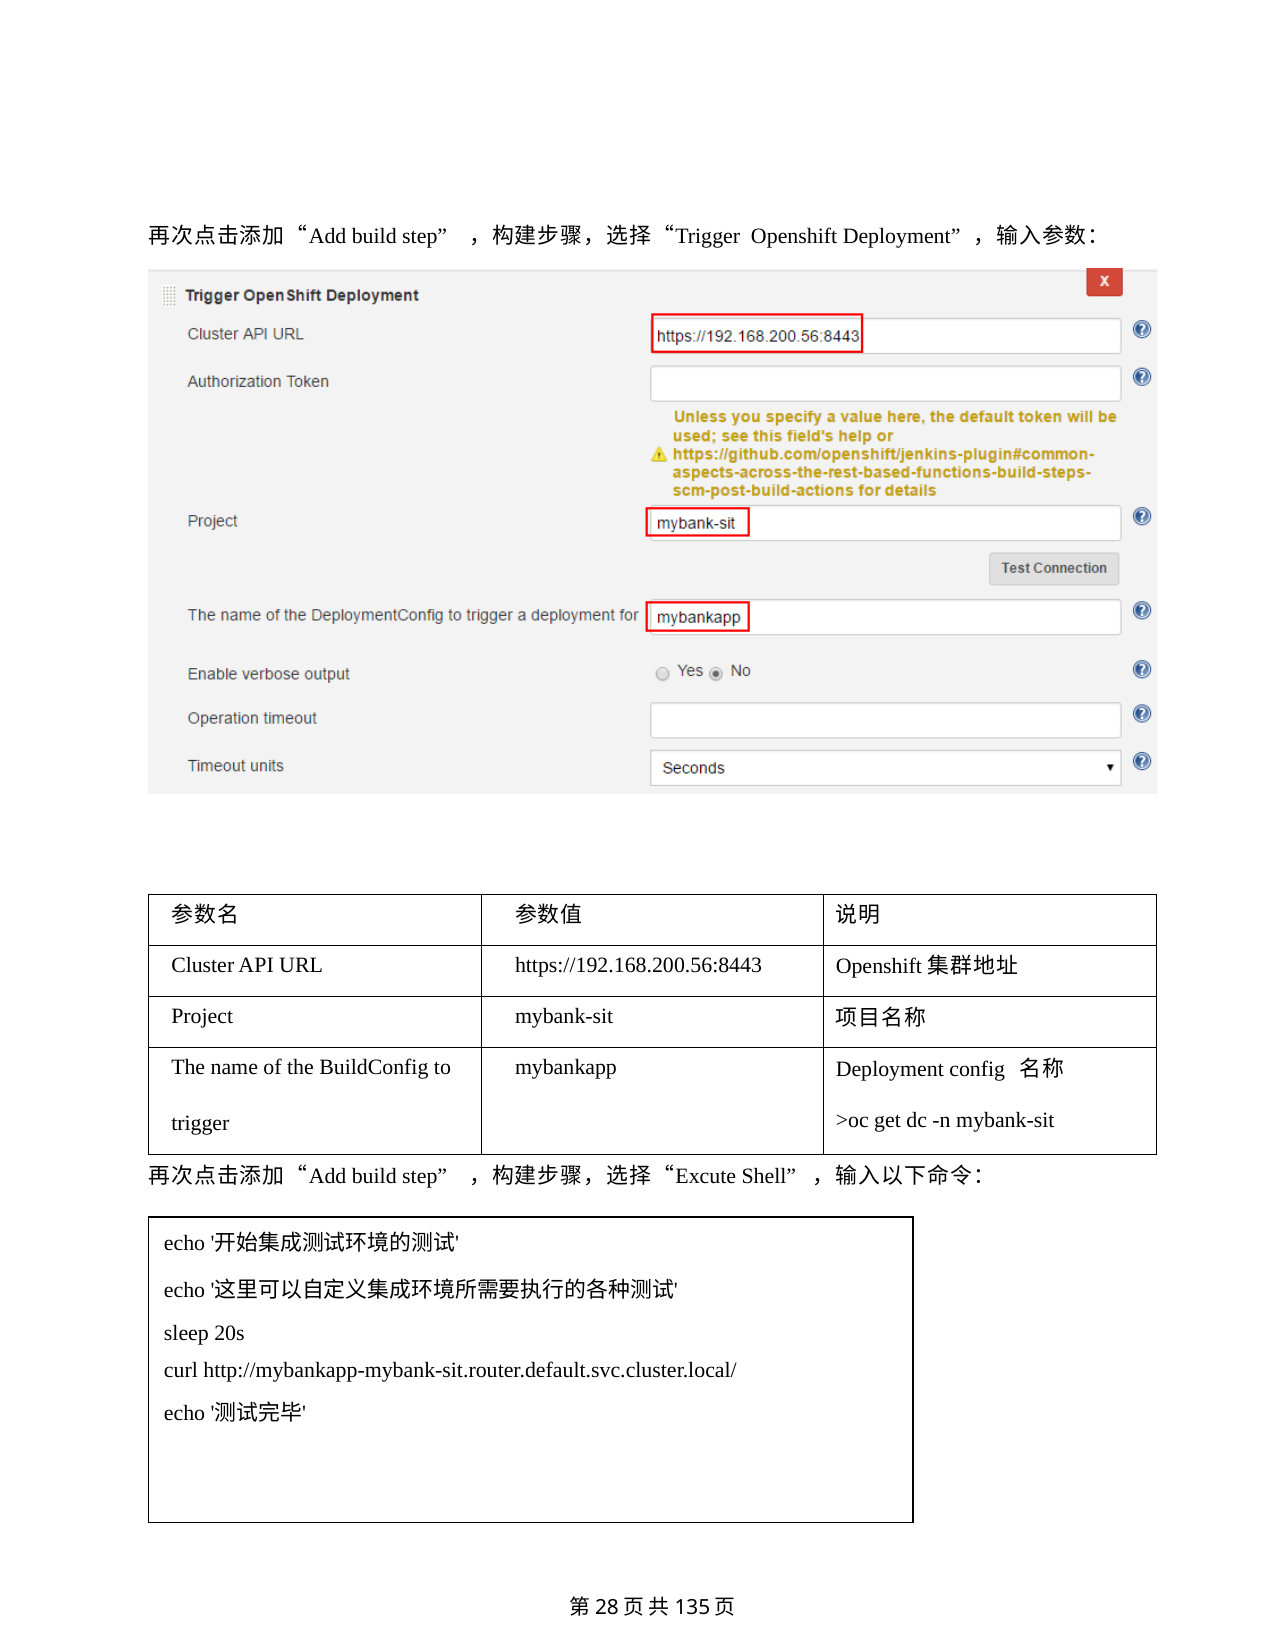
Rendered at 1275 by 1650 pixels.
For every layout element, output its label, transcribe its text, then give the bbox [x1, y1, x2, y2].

table_cell Deployment config名称 >oc get dc -n mybank-sit [824, 1048, 1156, 1154]
text 再次点击添加“Add build step”，构建步骤，选择“Trigger Openshift Deployment”，输入参数： [148, 215, 1156, 252]
table_cell mybankapp [482, 1048, 823, 1154]
picture [148, 268, 1158, 794]
table_cell mybank-sit [482, 997, 823, 1047]
table_header 说明 [824, 895, 1156, 944]
table_cell Project [149, 997, 481, 1047]
table_cell The name of the BuildConfig to trigger [149, 1048, 481, 1154]
table_header 参数名 [149, 895, 481, 944]
table_header 参数值 [482, 895, 823, 944]
text 再次点击添加“Add build step”，构建步骤，选择“Excute Shell”，输入以下命令： [148, 1155, 1156, 1192]
table_cell Openshift集群地址 [824, 946, 1156, 996]
table_cell Cluster API URL [149, 946, 481, 996]
table_cell https://192.168.200.56:8443 [482, 946, 823, 996]
table_cell 项目名称 [824, 997, 1156, 1047]
